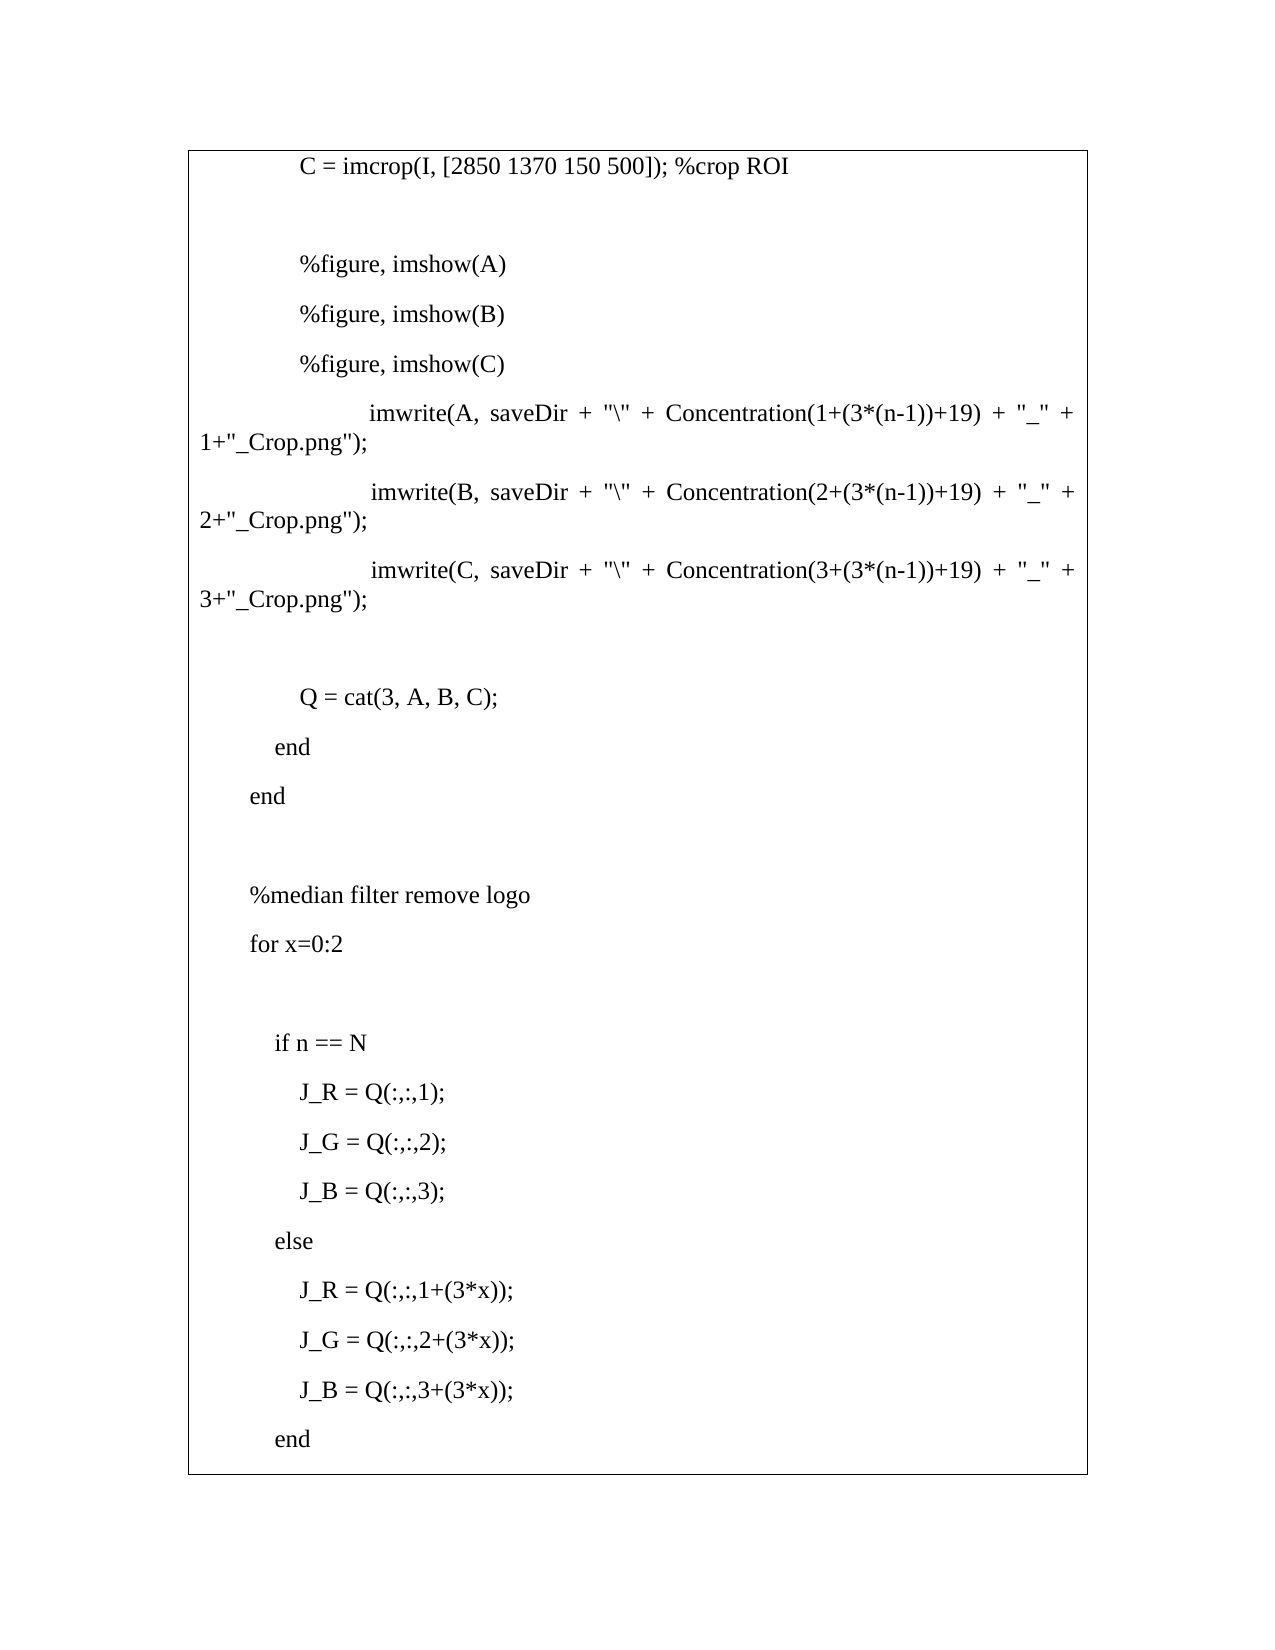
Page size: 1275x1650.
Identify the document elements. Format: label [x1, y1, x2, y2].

table_header [189, 151, 1087, 1474]
